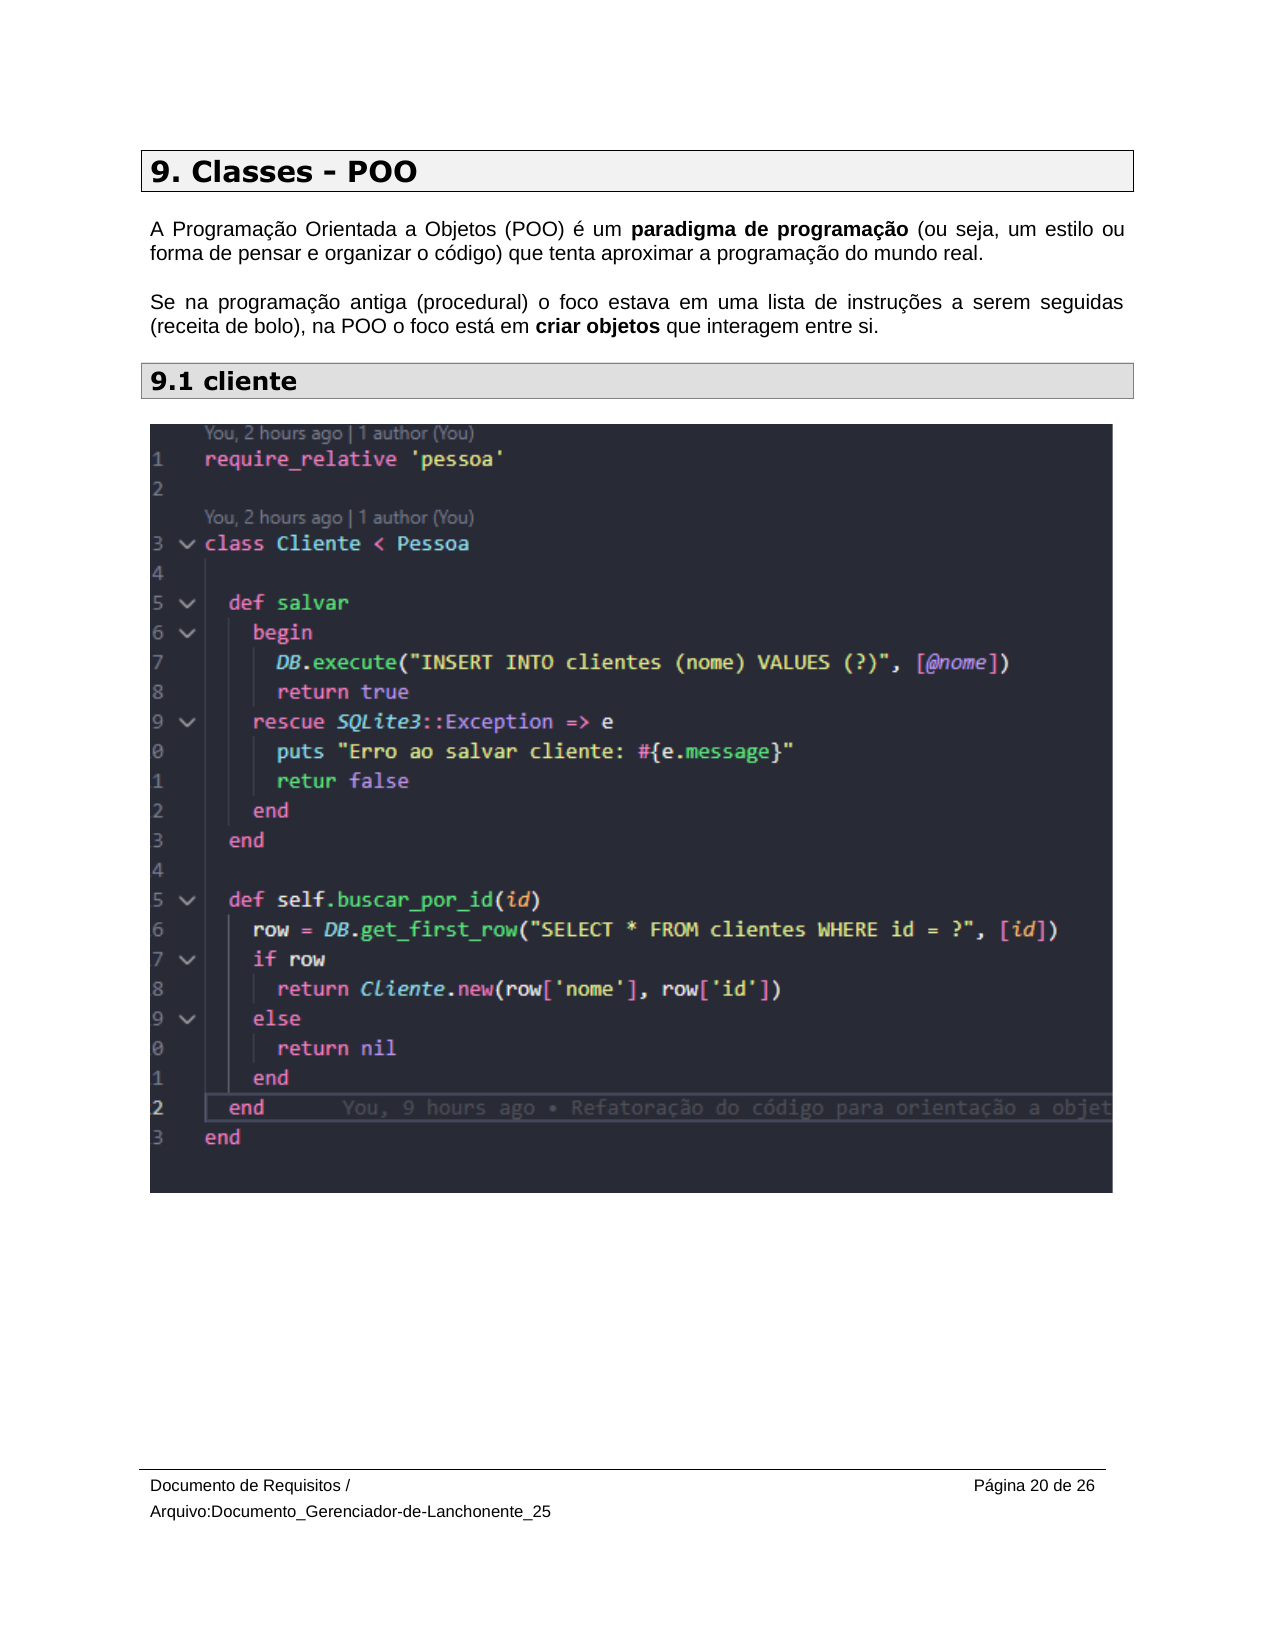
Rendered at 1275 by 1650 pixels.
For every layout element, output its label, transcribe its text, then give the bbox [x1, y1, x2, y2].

text Se na programação antiga (procedural) o foco estava em uma lista de instruções a serem seguidas (receita de bolo), na POO o foco está em criar objetos que interagem entre si. [150, 289, 1125, 337]
text 9.1 cliente [142, 364, 1133, 398]
text A Programação Orientada a Objetos (POO) é um paradigma de programação (ou seja, um estilo ou forma de pensar e organizar o código) que tenta aproximar a programação do mundo real. [150, 217, 1125, 264]
text 9. Classes - POO [142, 151, 1133, 191]
picture [150, 424, 1113, 1193]
